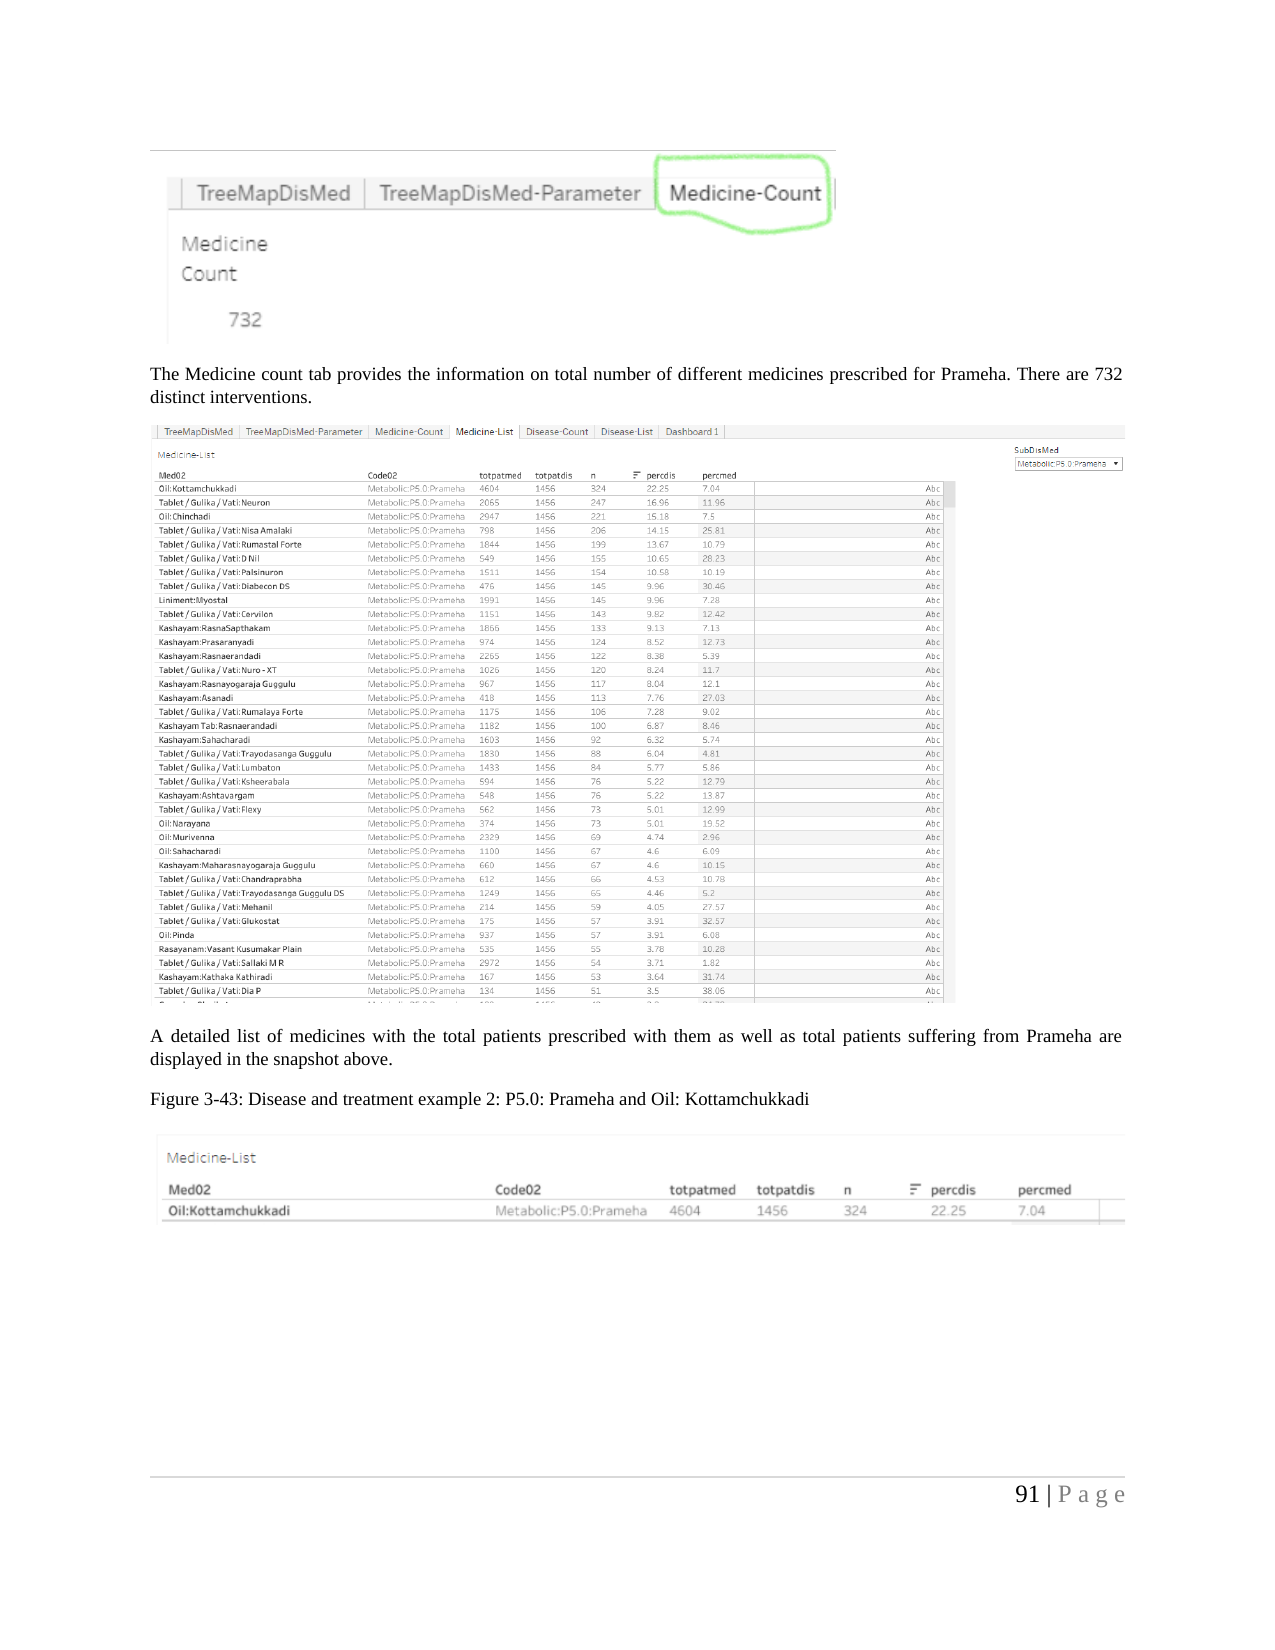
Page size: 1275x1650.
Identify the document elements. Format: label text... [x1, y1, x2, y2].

picture [150, 425, 1125, 1006]
text A detailed list of medicines with the total patients prescribed with them as well as total patients suffering from Prameha are displayed in the snapshot above. [150, 1025, 1125, 1069]
picture [150, 1130, 1125, 1225]
text The Medicine count tab provides the information on total number of different medicines prescribed for Prameha. There are 732 distinct interventions. [150, 363, 1125, 407]
picture [150, 150, 836, 344]
